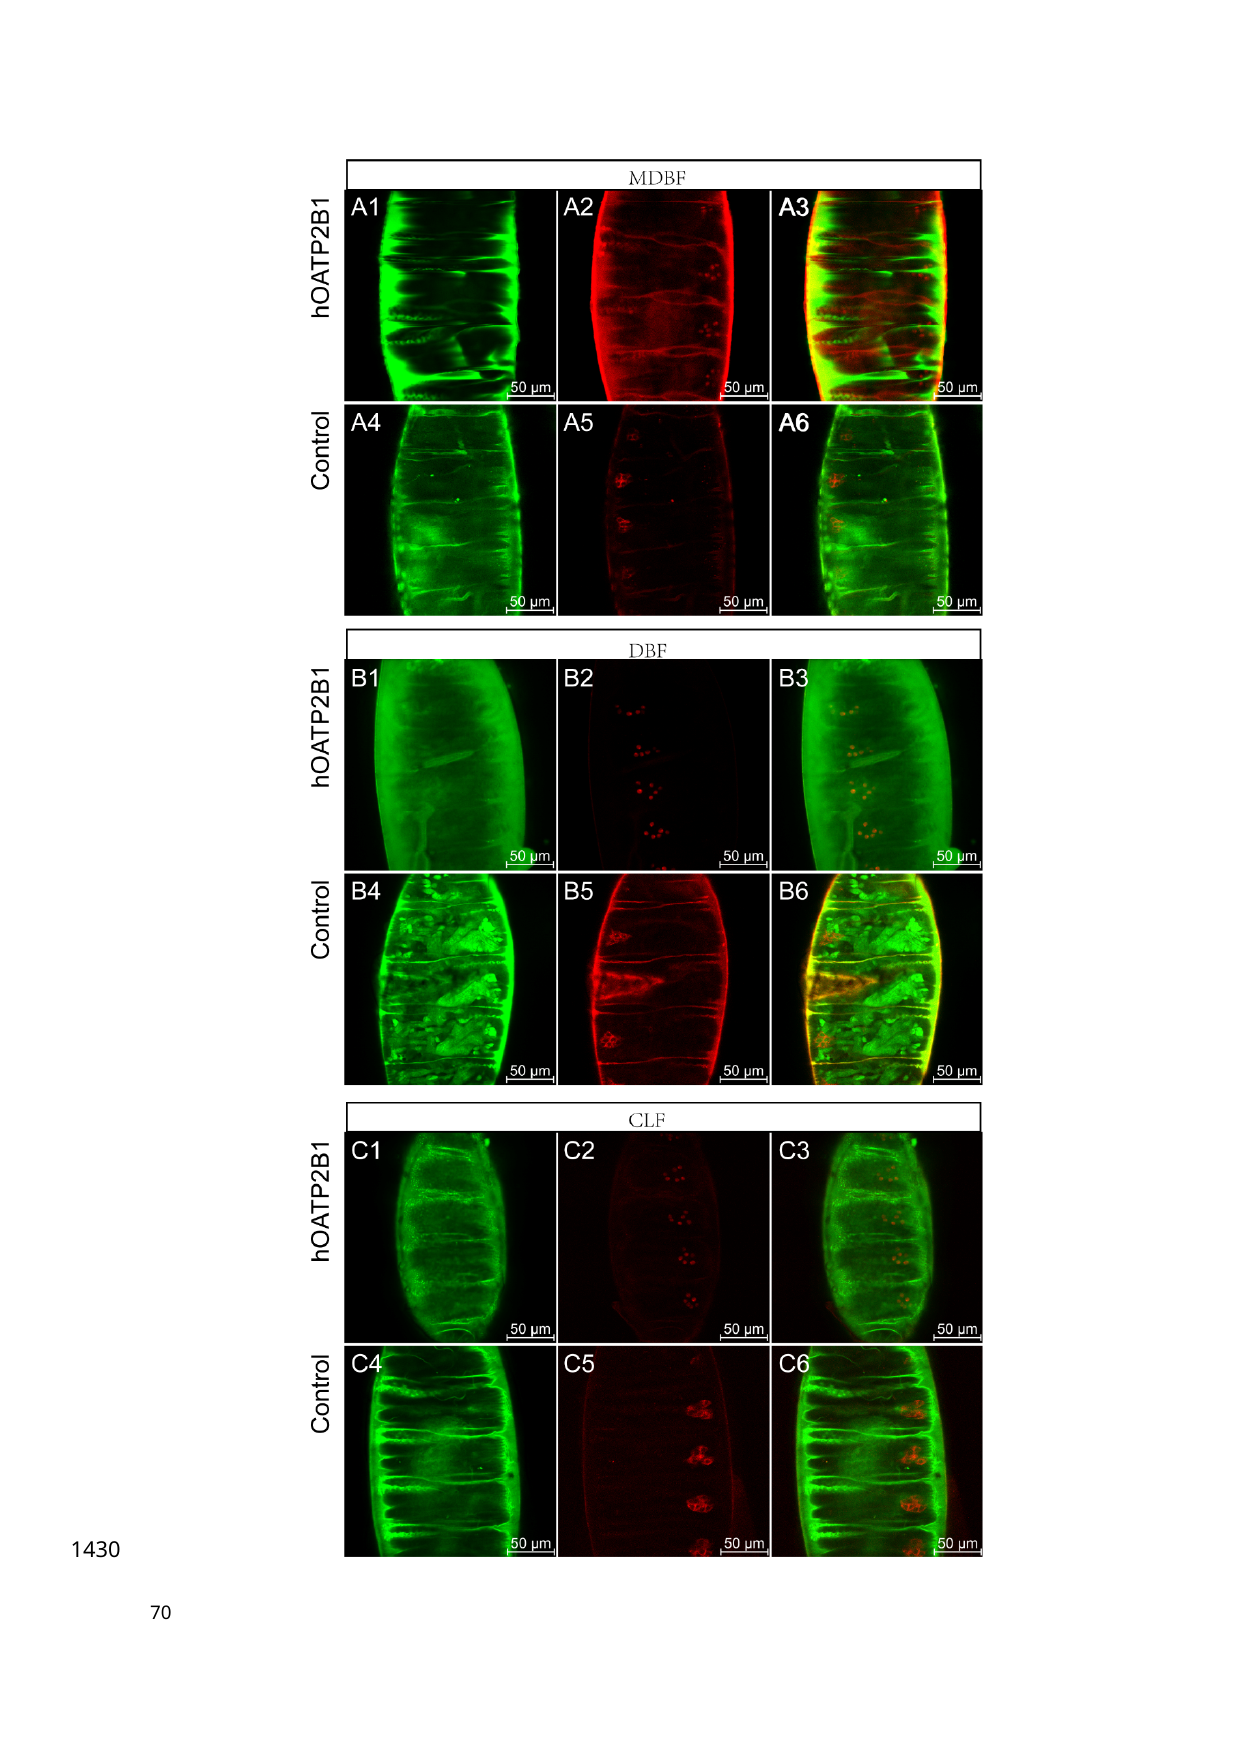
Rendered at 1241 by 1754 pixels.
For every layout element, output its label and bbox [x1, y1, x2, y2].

picture [307, 159, 983, 1557]
